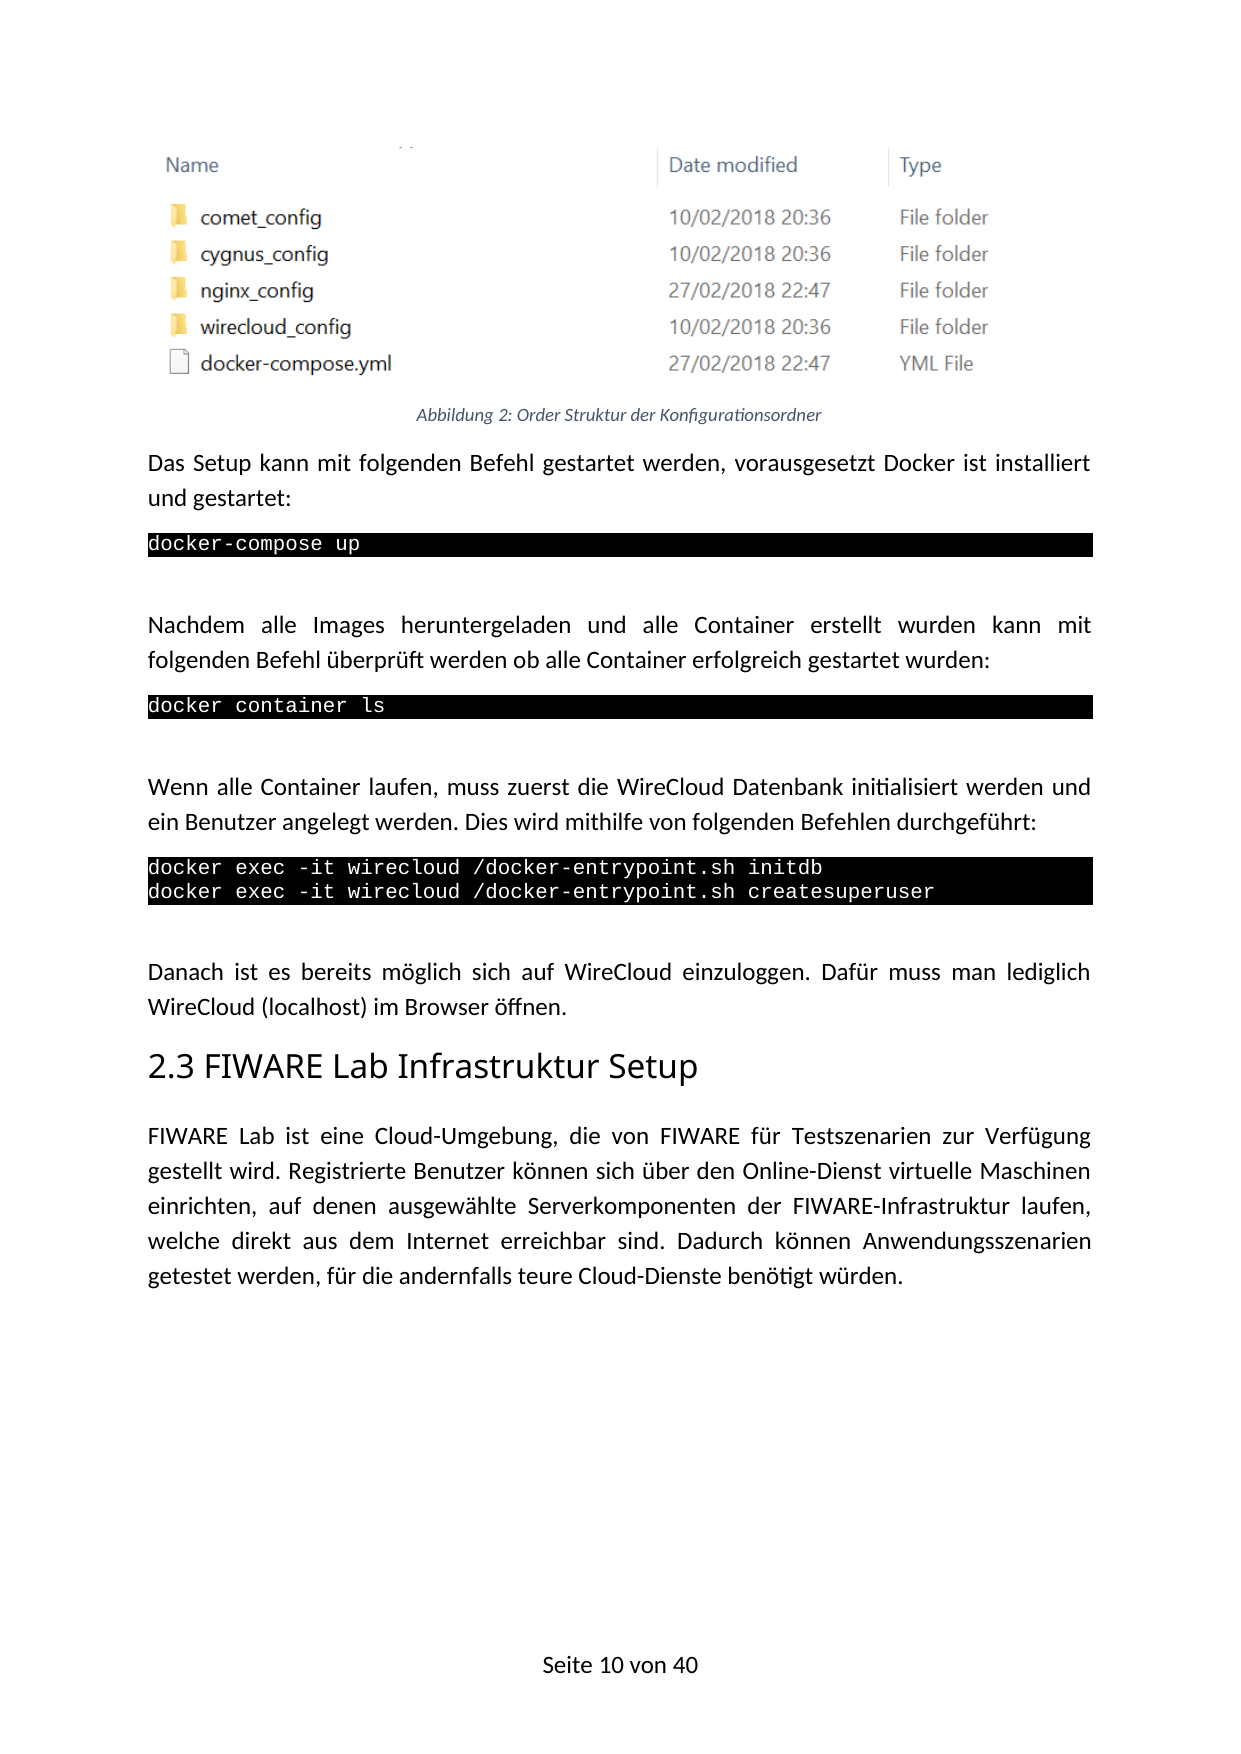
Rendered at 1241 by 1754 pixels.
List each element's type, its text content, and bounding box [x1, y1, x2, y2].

text Nachdem alle Images heruntergeladen und alle Container erstellt wurden kann mit folgenden Befehl überprüft werden ob alle Container erfolgreich gestartet wurden: [148, 609, 1093, 674]
text FIWARE Lab ist eine Cloud-Umgebung, die von FIWARE für Testszenarien zur Verfügung gestellt wird. Registrierte Benutzer können sich über den Online-Dienst virtuelle Maschinen einrichten, auf denen ausgewählte Serverkomponenten der FIWARE-Infrastruktur laufen, welche direkt aus dem Internet erreichbar sind. Dadurch können Anwendungsszenarien getestet werden, für die andernfalls teure Cloud-Dienste benötigt würden. [148, 1120, 1093, 1291]
text docker exec -it wirecloud /docker-entrypoint.sh initdb [148, 857, 1093, 881]
text Abbildung 2: Order Struktur der Konfigurationsordner [148, 403, 1093, 426]
picture [147, 147, 1093, 382]
text FIWARE Lab Infrastruktur Setup [148, 1043, 1093, 1088]
text docker container ls [148, 695, 1093, 719]
text docker-compose up [148, 533, 1093, 557]
text docker exec -it wirecloud /docker-entrypoint.sh createsuperuser [148, 881, 1093, 905]
text Das Setup kann mit folgenden Befehl gestartet werden, vorausgesetzt Docker ist installiert und gestartet: [148, 447, 1093, 512]
text Wenn alle Container laufen, muss zuerst die WireCloud Datenbank initialisiert werden und ein Benutzer angelegt werden. Dies wird mithilfe von folgenden Befehlen durchgeführt: [148, 771, 1093, 836]
text Danach ist es bereits möglich sich auf WireCloud einzuloggen. Dafür muss man lediglich WireCloud (localhost) im Browser öffnen. [148, 956, 1093, 1022]
